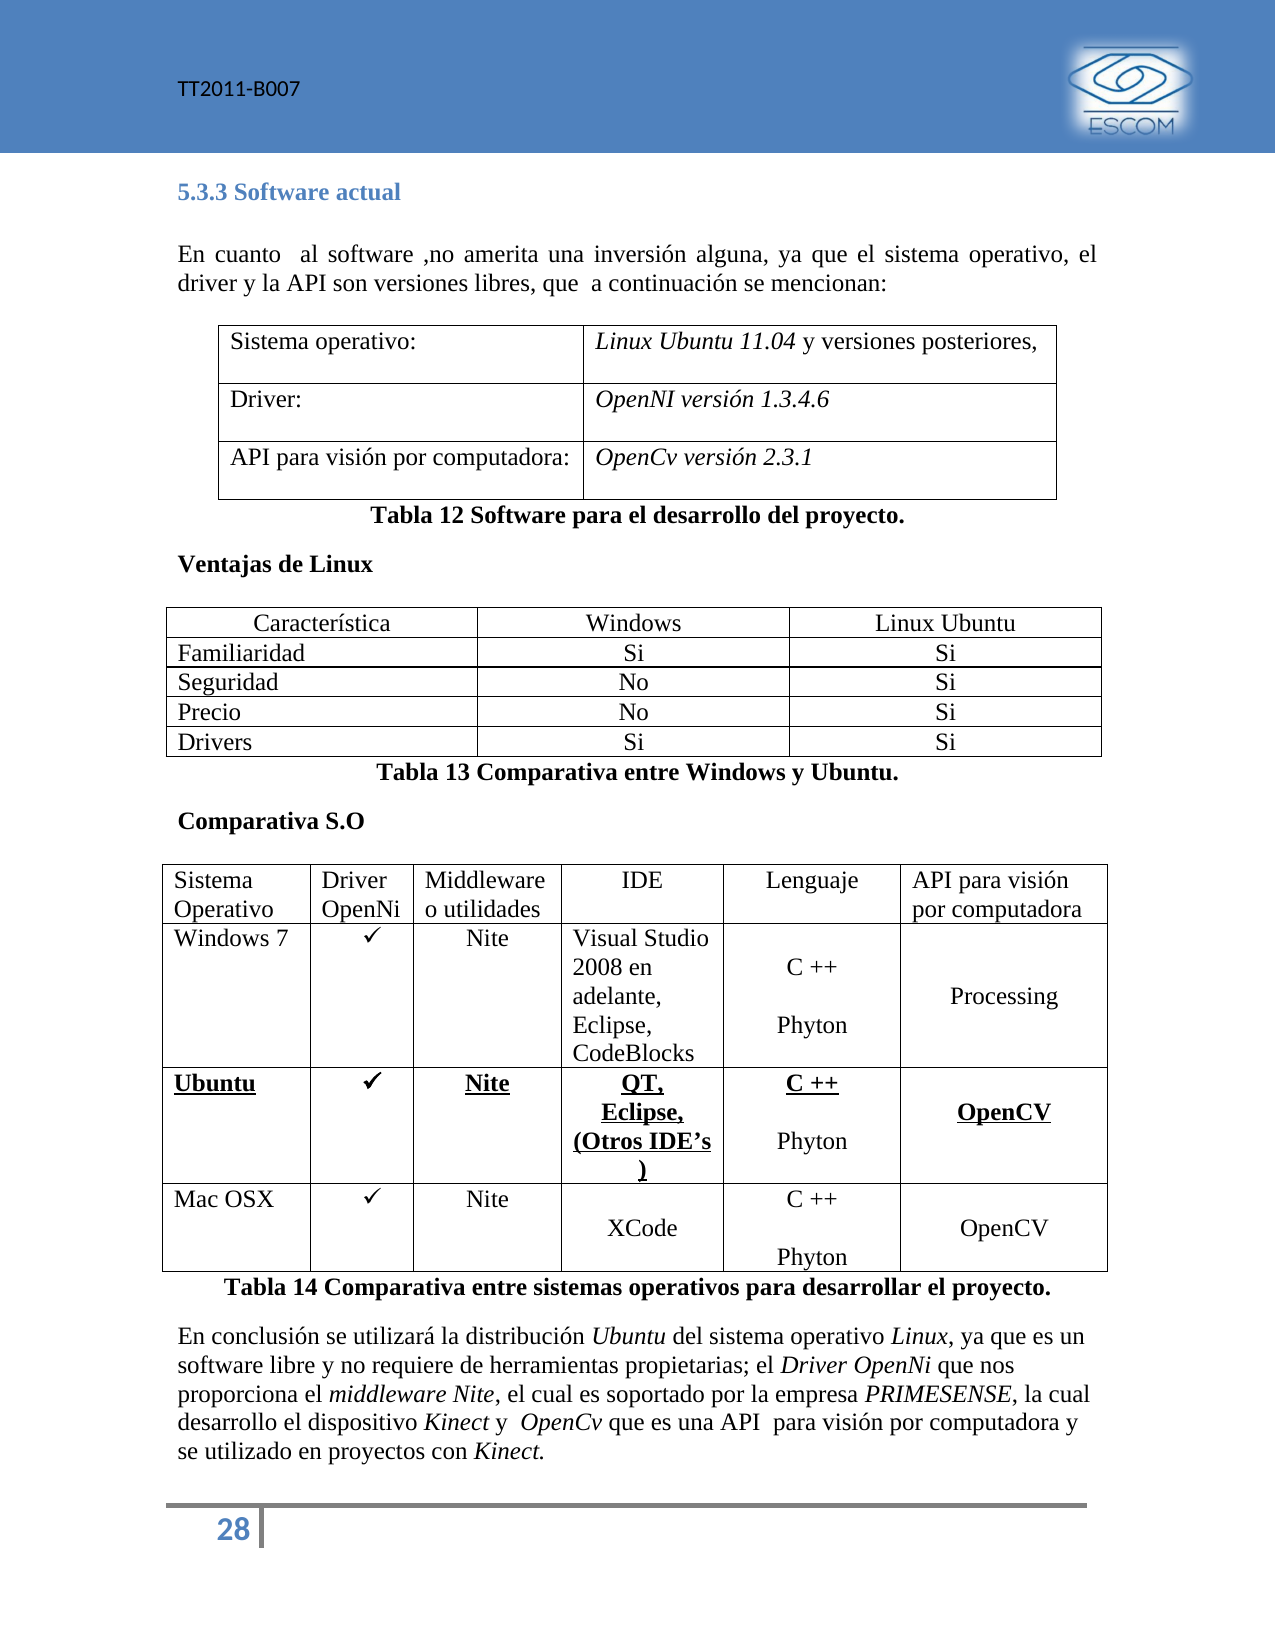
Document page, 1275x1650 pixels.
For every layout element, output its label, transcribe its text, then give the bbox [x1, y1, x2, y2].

table_cell Nite [414, 1184, 561, 1271]
table_cell Mac OSX [163, 1184, 310, 1271]
table_cell Windows 7 [163, 924, 310, 1067]
table_cell Ubuntu [163, 1068, 310, 1183]
table_header IDE [562, 865, 723, 922]
table_cell XCode [562, 1184, 723, 1271]
table_cell [311, 924, 413, 1067]
text En cuanto al software ,no amerita una inversión alguna, ya que el sistema operativo, el driver y la API son versiones libres, que a continuación se mencionan: [177, 239, 1098, 296]
table_cell Seguridad [167, 668, 477, 696]
table_cell OpenCV [901, 1184, 1107, 1271]
table_header Windows [478, 608, 789, 637]
subtitle 5.3.3 Software actual [177, 177, 1098, 206]
table_cell Si [478, 727, 789, 756]
picture [1082, 55, 1178, 122]
table_header Linux Ubuntu [790, 608, 1101, 637]
table_cell Processing [901, 924, 1107, 1067]
table_header API para visión por computadora [901, 865, 1107, 922]
table_header Lenguaje [724, 865, 900, 922]
text Ventajas de Linux [177, 549, 1098, 578]
text Tabla 12 Software para el desarrollo del proyecto. [177, 500, 1098, 528]
table_cell No [478, 668, 789, 696]
table_cell [311, 1184, 413, 1271]
table_header Driver OpenNi [311, 865, 413, 922]
table_cell OpenNI versión 1.3.4.6 [584, 384, 1056, 441]
table_cell Si [790, 727, 1101, 756]
table_cell Drivers [167, 727, 477, 756]
table_cell QT, Eclipse, (Otros IDE’s ) [562, 1068, 723, 1183]
table_cell Precio [167, 697, 477, 726]
table_cell [311, 1068, 413, 1183]
table_cell OpenCv versión 2.3.1 [584, 442, 1056, 499]
table_cell Familiaridad [167, 638, 477, 666]
table_header Sistema Operativo [163, 865, 310, 922]
text En conclusión se utilizará la distribución Ubuntu del sistema operativo Linux, ya que es un software libre y no requiere de herramientas propietarias; el Driver OpenNi que nos proporciona el middleware Nite, el cual es soportado por la empresa PRIMESENSE, la cual desarrollo el dispositivo Kinect y OpenCv que es una API para visión por computadora y se utilizado en proyectos con Kinect. [177, 1321, 1098, 1465]
table_header Linux Ubuntu 11.04 y versiones posteriores, [584, 326, 1056, 383]
table_cell Nite [414, 924, 561, 1067]
table_cell C ++ Phyton [724, 1068, 900, 1183]
table_cell Visual Studio 2008 en adelante, Eclipse, CodeBlocks [562, 924, 723, 1067]
text Tabla 13 Comparativa entre Windows y Ubuntu. [177, 757, 1098, 786]
table_cell C ++ Phyton [724, 1184, 900, 1271]
table_header Sistema operativo: [219, 326, 583, 383]
table_header Característica [167, 608, 477, 637]
table_cell Si [790, 638, 1101, 666]
text Tabla 14 Comparativa entre sistemas operativos para desarrollar el proyecto. [177, 1272, 1098, 1300]
table_cell C ++ Phyton [724, 924, 900, 1067]
table_cell Si [790, 697, 1101, 726]
table_cell OpenCV [901, 1068, 1107, 1183]
table_cell No [478, 697, 789, 726]
table_cell Driver: [219, 384, 583, 441]
table_cell Nite [414, 1068, 561, 1183]
table_header Middleware o utilidades [414, 865, 561, 922]
table_cell Si [790, 668, 1101, 696]
table_cell API para visión por computadora: [219, 442, 583, 499]
text Comparativa S.O [177, 806, 1098, 835]
table_cell Si [478, 638, 789, 666]
